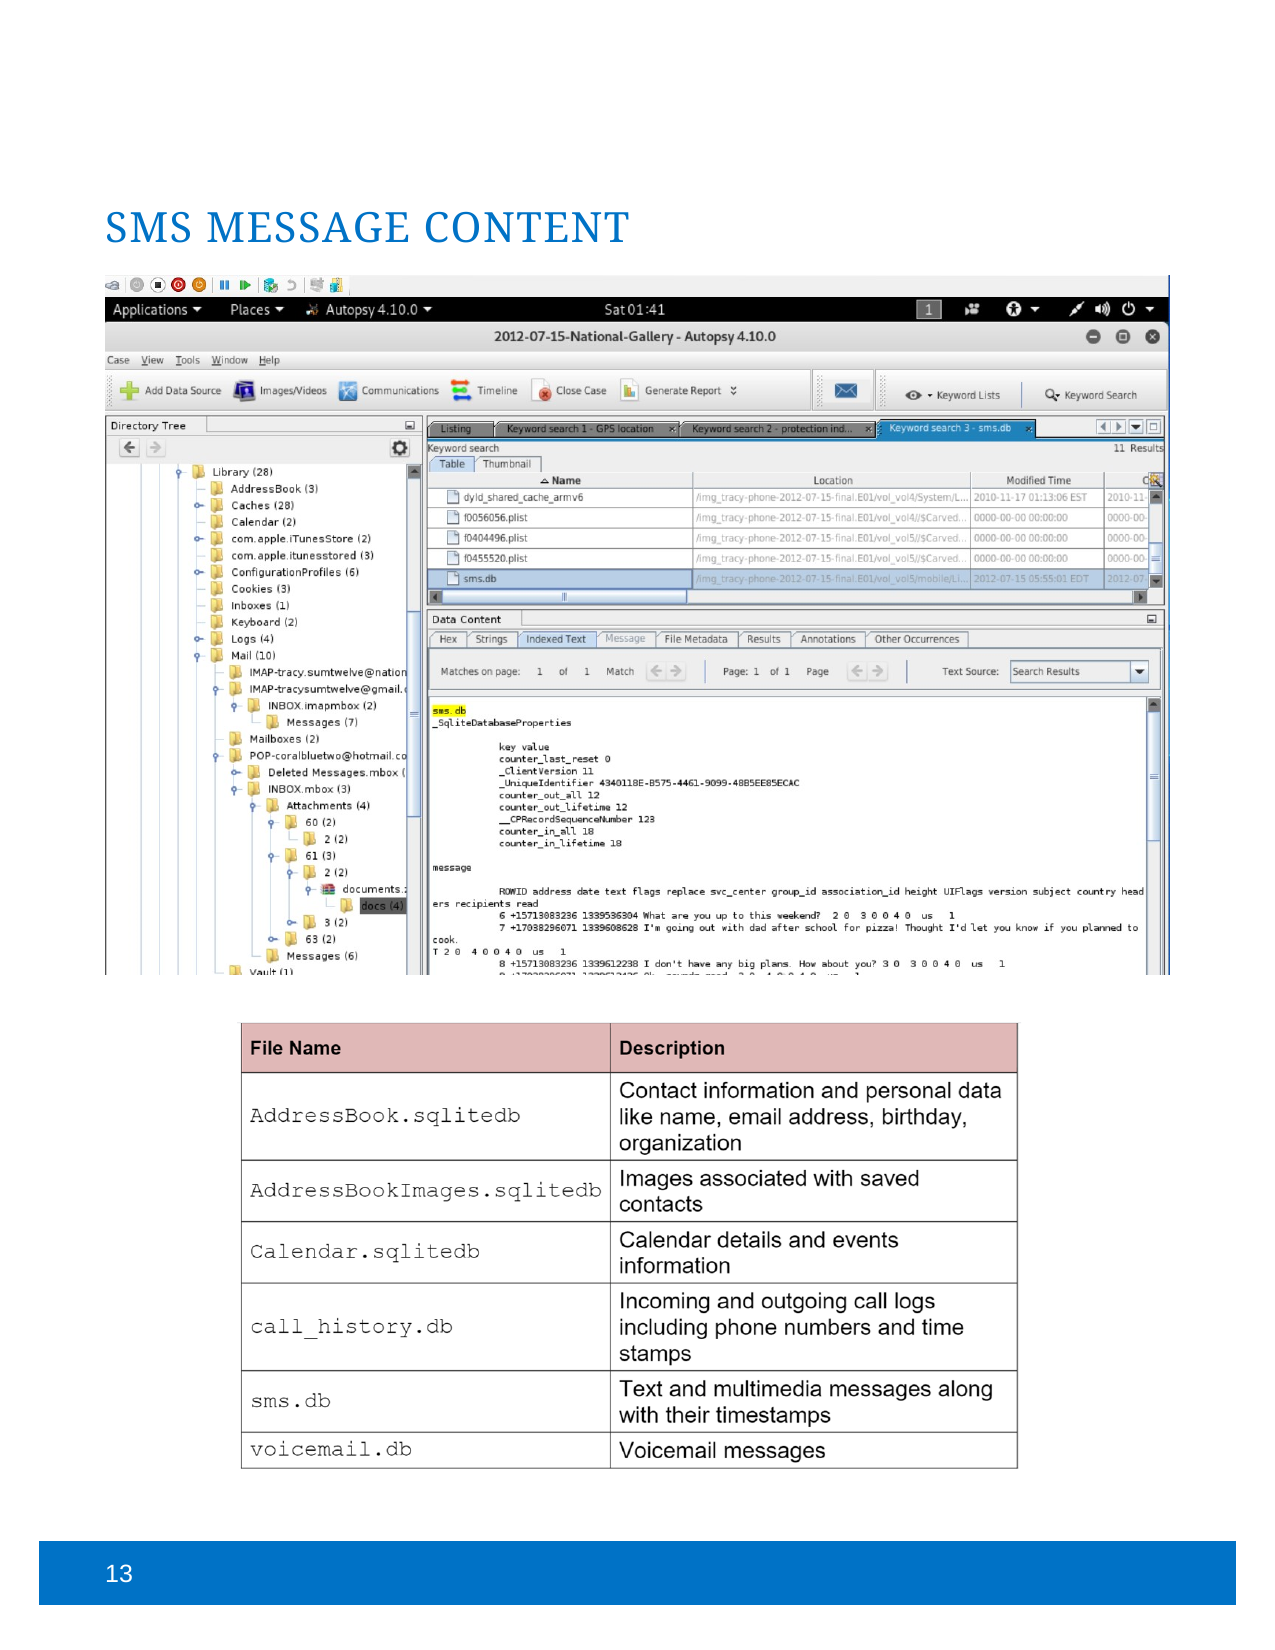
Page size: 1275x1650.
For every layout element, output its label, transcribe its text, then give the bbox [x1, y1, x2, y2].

picture [105, 275, 1170, 975]
picture [237, 1022, 1022, 1474]
subtitle SMS Message Content [105, 198, 1170, 255]
